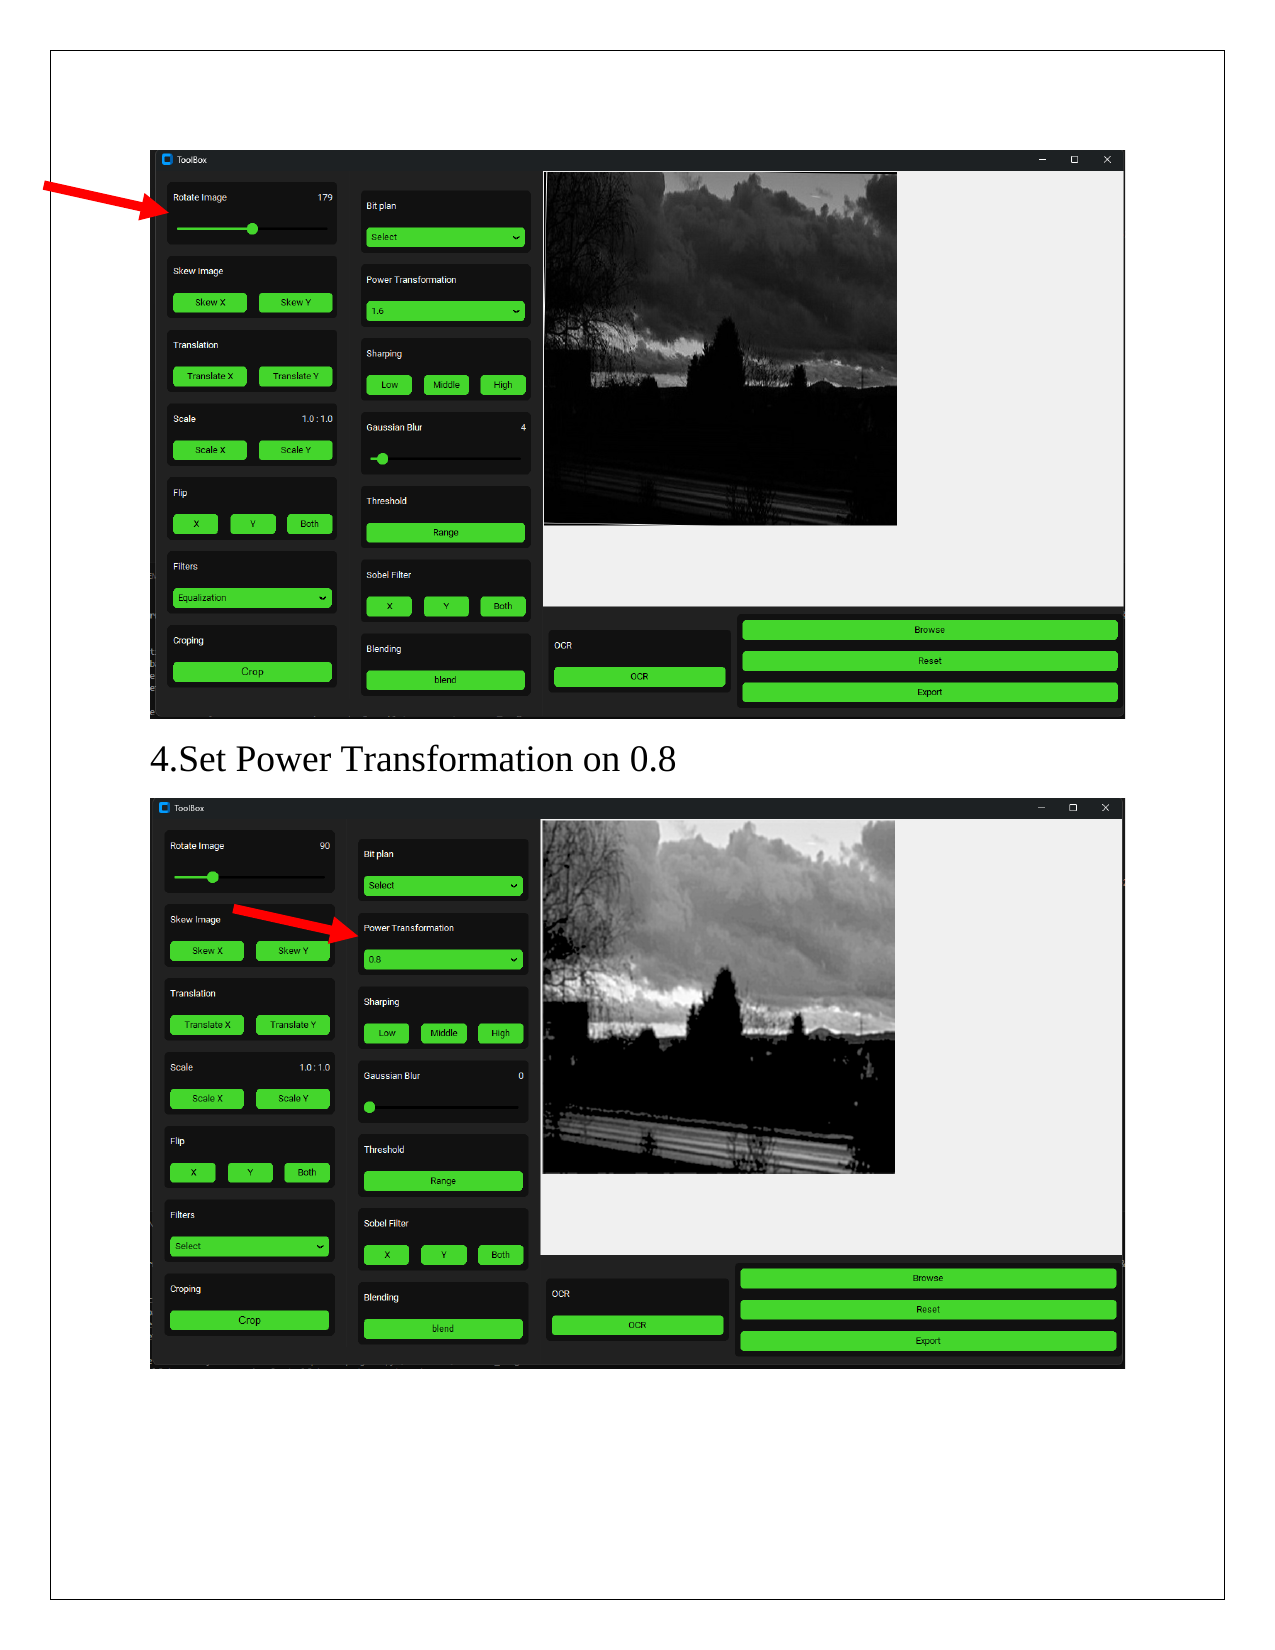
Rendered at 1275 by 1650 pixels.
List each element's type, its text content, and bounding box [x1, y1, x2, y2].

text 4.Set Power Transformation on 0.8 [150, 736, 1125, 779]
picture [150, 150, 1125, 719]
picture [150, 798, 1125, 1369]
